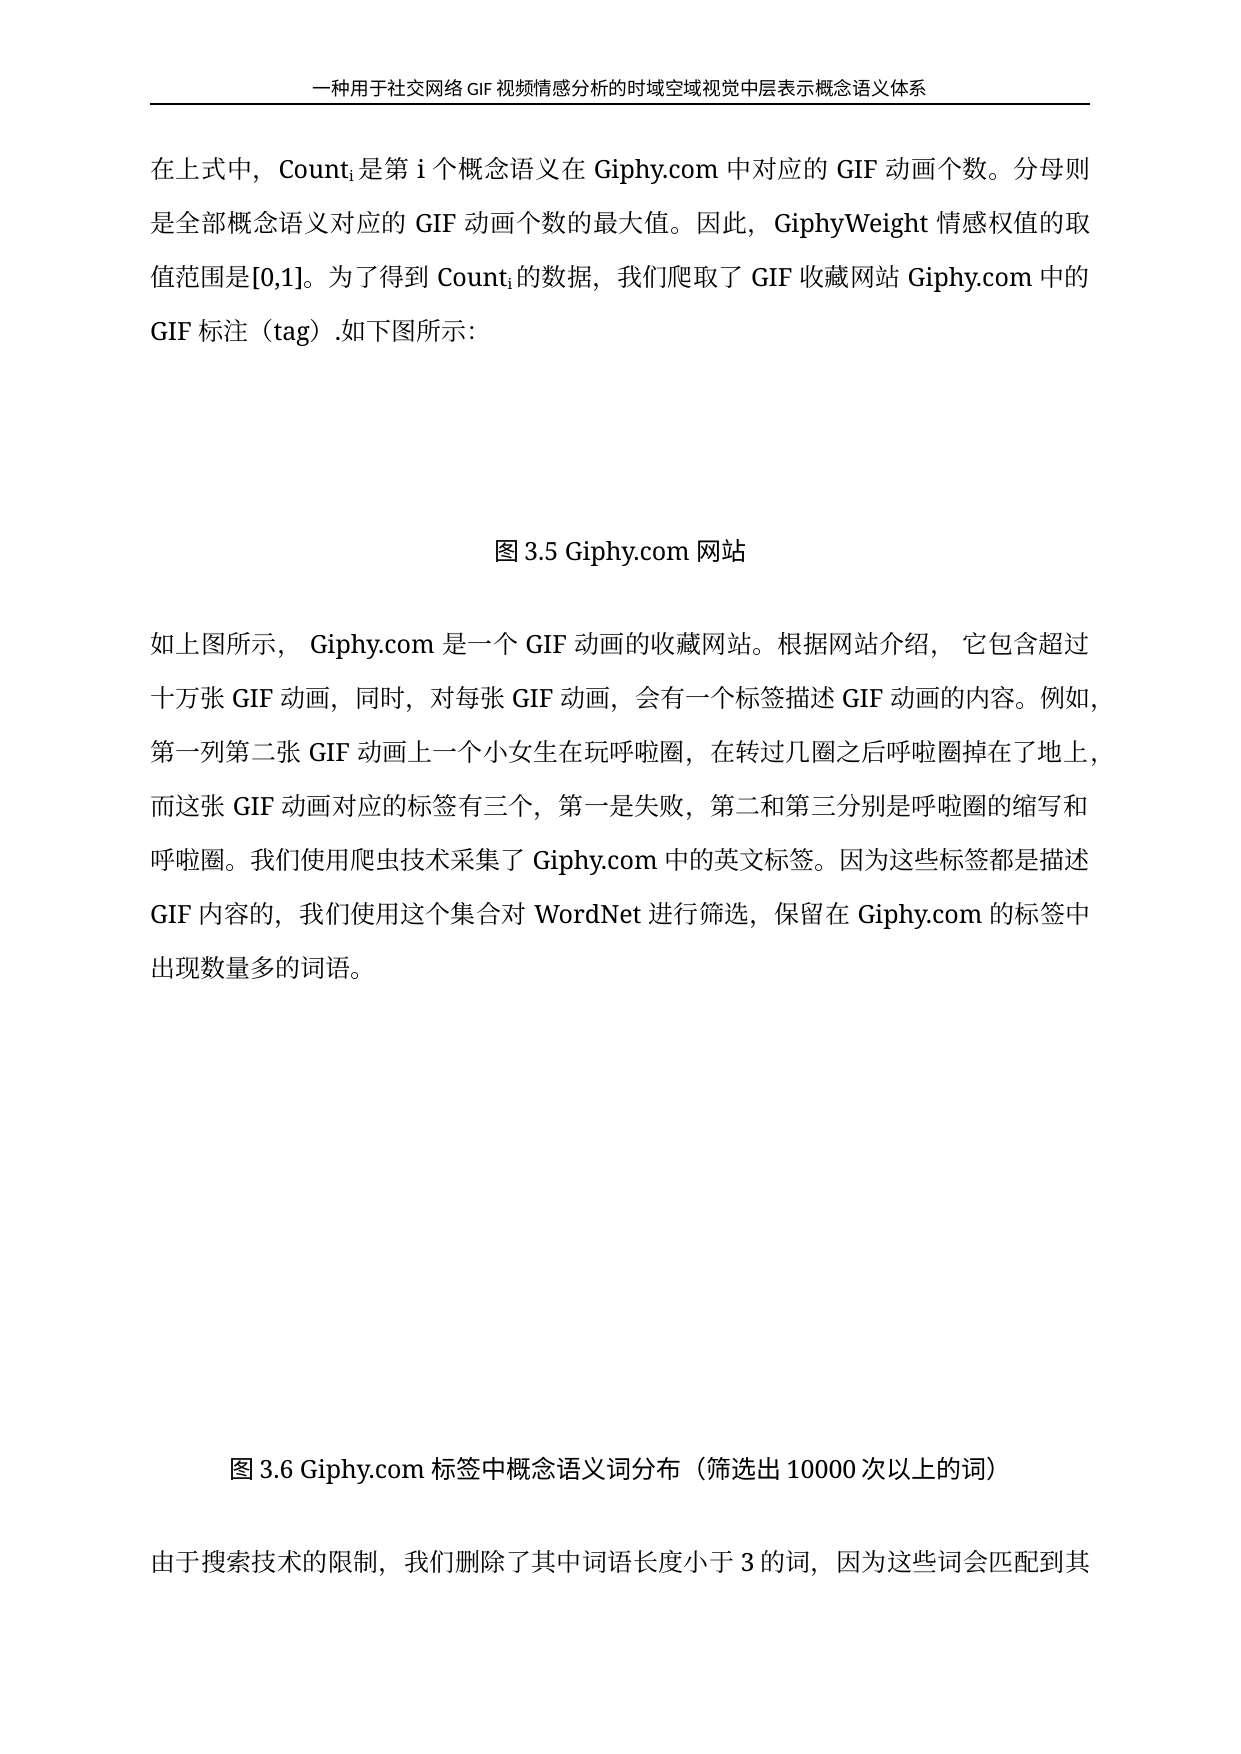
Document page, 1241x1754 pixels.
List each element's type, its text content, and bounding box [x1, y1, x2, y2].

text 图3.5 Giphy.com 网站 [150, 531, 1090, 568]
text 如上图所示， Giphy.com 是一个 GIF 动画的收藏网站。根据网站介绍， 它包含超过十万张 GIF 动画，同时，对每张 GIF 动画，会有一个标签描述 GIF 动画的内容。例如，第一列第二张 GIF 动画上一个小女生在玩呼啦圈，在转过几圈之后呼啦圈掉在了地上，而这张 GIF 动画对应的标签有三个，第一是失败，第二和第三分别是呼啦圈的缩写和呼啦圈。我们使用爬虫技术采集了 Giphy.com 中的英文标签。因为这些标签都是描述 GIF 内容的，我们使用这个集合对 WordNet 进行筛选，保留在 Giphy.com 的标签中出现数量多的词语。 [150, 625, 1090, 984]
text 图3.6 Giphy.com 标签中概念语义词分布（筛选出10000次以上的词） [150, 1449, 1090, 1486]
text 在上式中，Counti 是第 i 个概念语义在 Giphy.com 中对应的 GIF 动画个数。分母则是全部概念语义对应的 GIF 动画个数的最大值。因此，GiphyWeight 情感权值的取值范围是[0,1]。为了得到 Counti 的数据，我们爬取了 GIF 收藏网站 Giphy.com 中的 GIF 标注（tag）.如下图所示： [150, 150, 1090, 348]
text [150, 1543, 1090, 1579]
